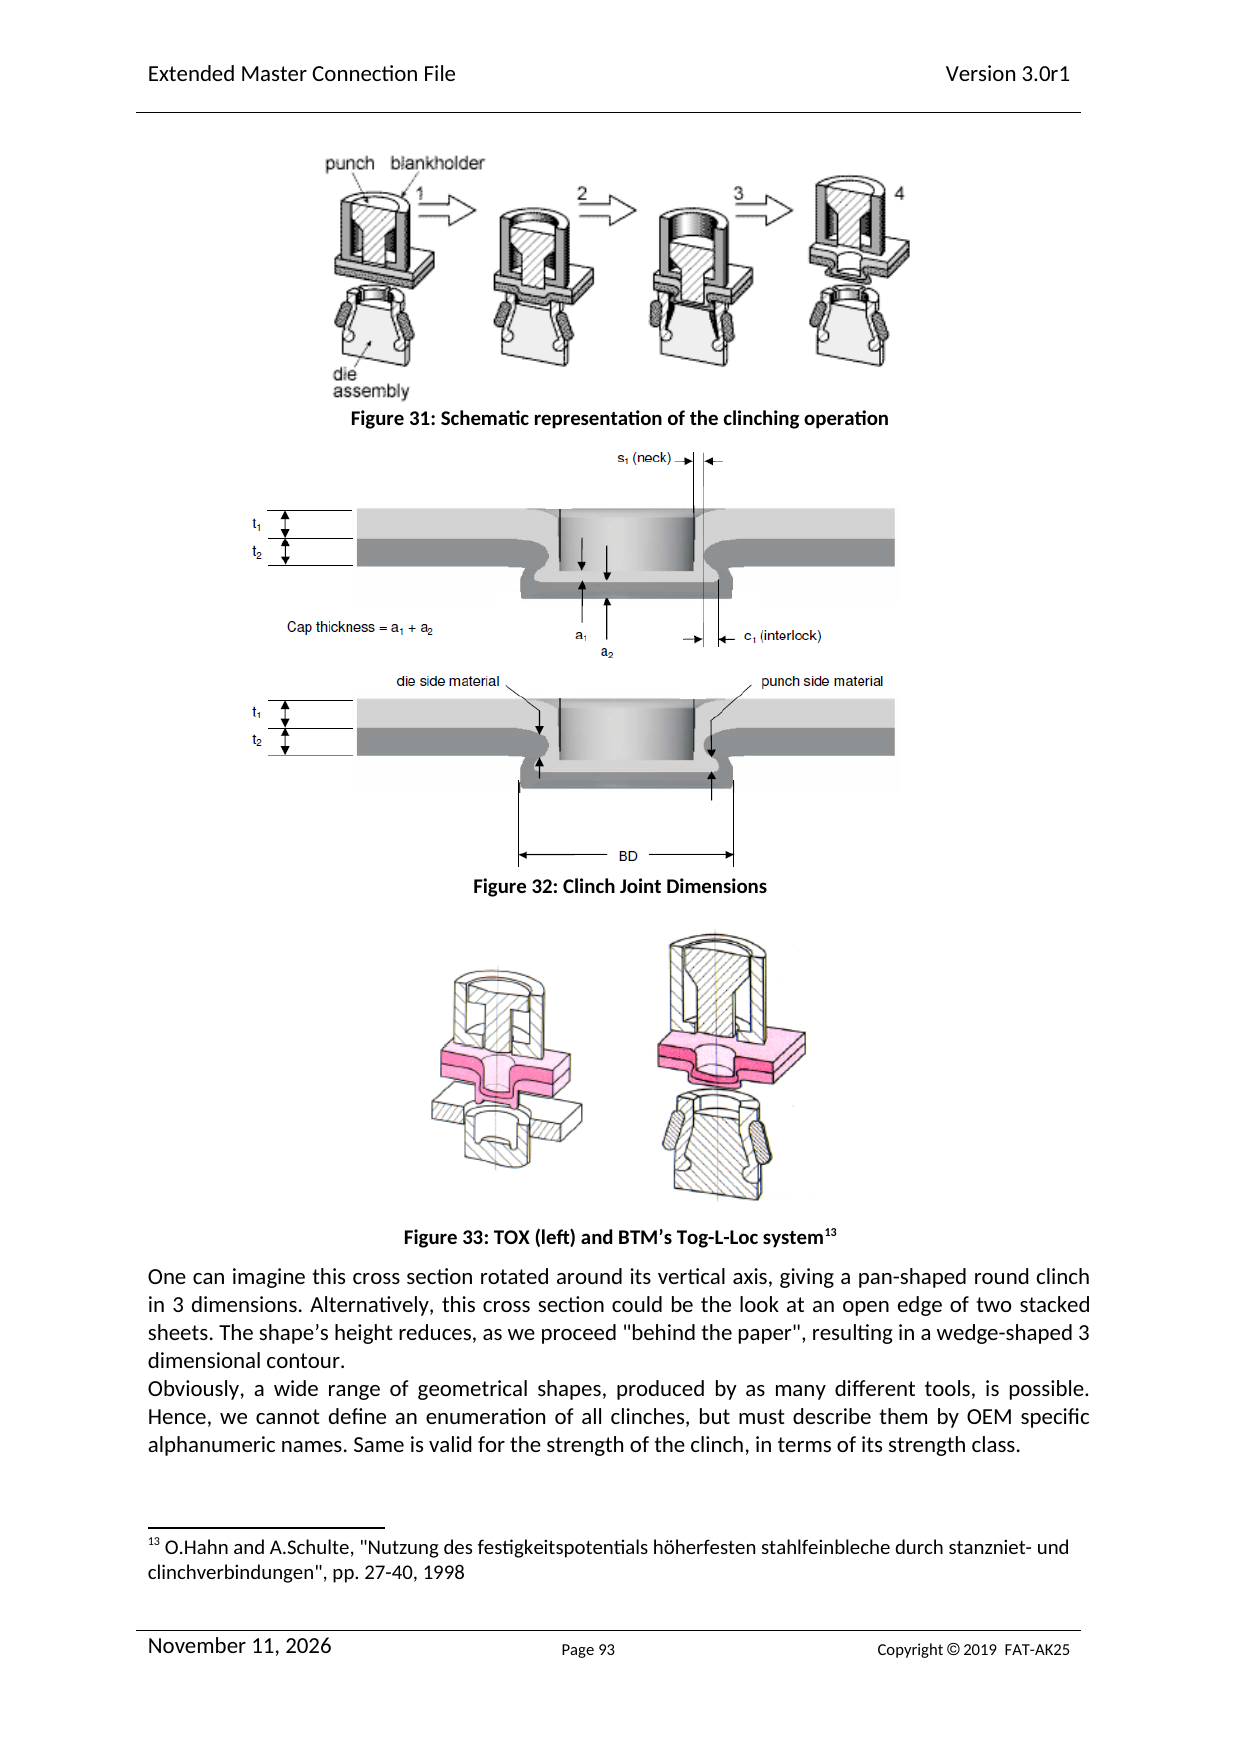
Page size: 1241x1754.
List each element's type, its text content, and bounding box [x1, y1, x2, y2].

picture [251, 442, 900, 873]
text Figure 33: TOX (left) and BTM’s Tog-L-Loc system [148, 1224, 1092, 1250]
text Obviously, a wide range of geometrical shapes, produced by as many different tools, is possible. Hence, we cannot define an enumeration of all clinches, but must describe them by OEM specific alphanumeric names. Same is valid for the strength of the clinch, in terms of its strength class. [148, 1374, 1092, 1458]
text Figure 32: Clinch Joint Dimensions [148, 873, 1092, 898]
text Figure 31: Schematic representation of the clinching operation [148, 405, 1092, 430]
picture [397, 910, 844, 1212]
text One can imagine this cross section rotated around its vertical axis, giving a pan-shaped round clinch in 3 dimensions. Alternatively, this cross section could be the look at an open edge of two stacked sheets. The shape’s height reduces, as we proceed "behind the paper", resulting in a wedge-shaped 3 dimensional contour. [148, 1262, 1092, 1374]
picture [321, 153, 919, 405]
